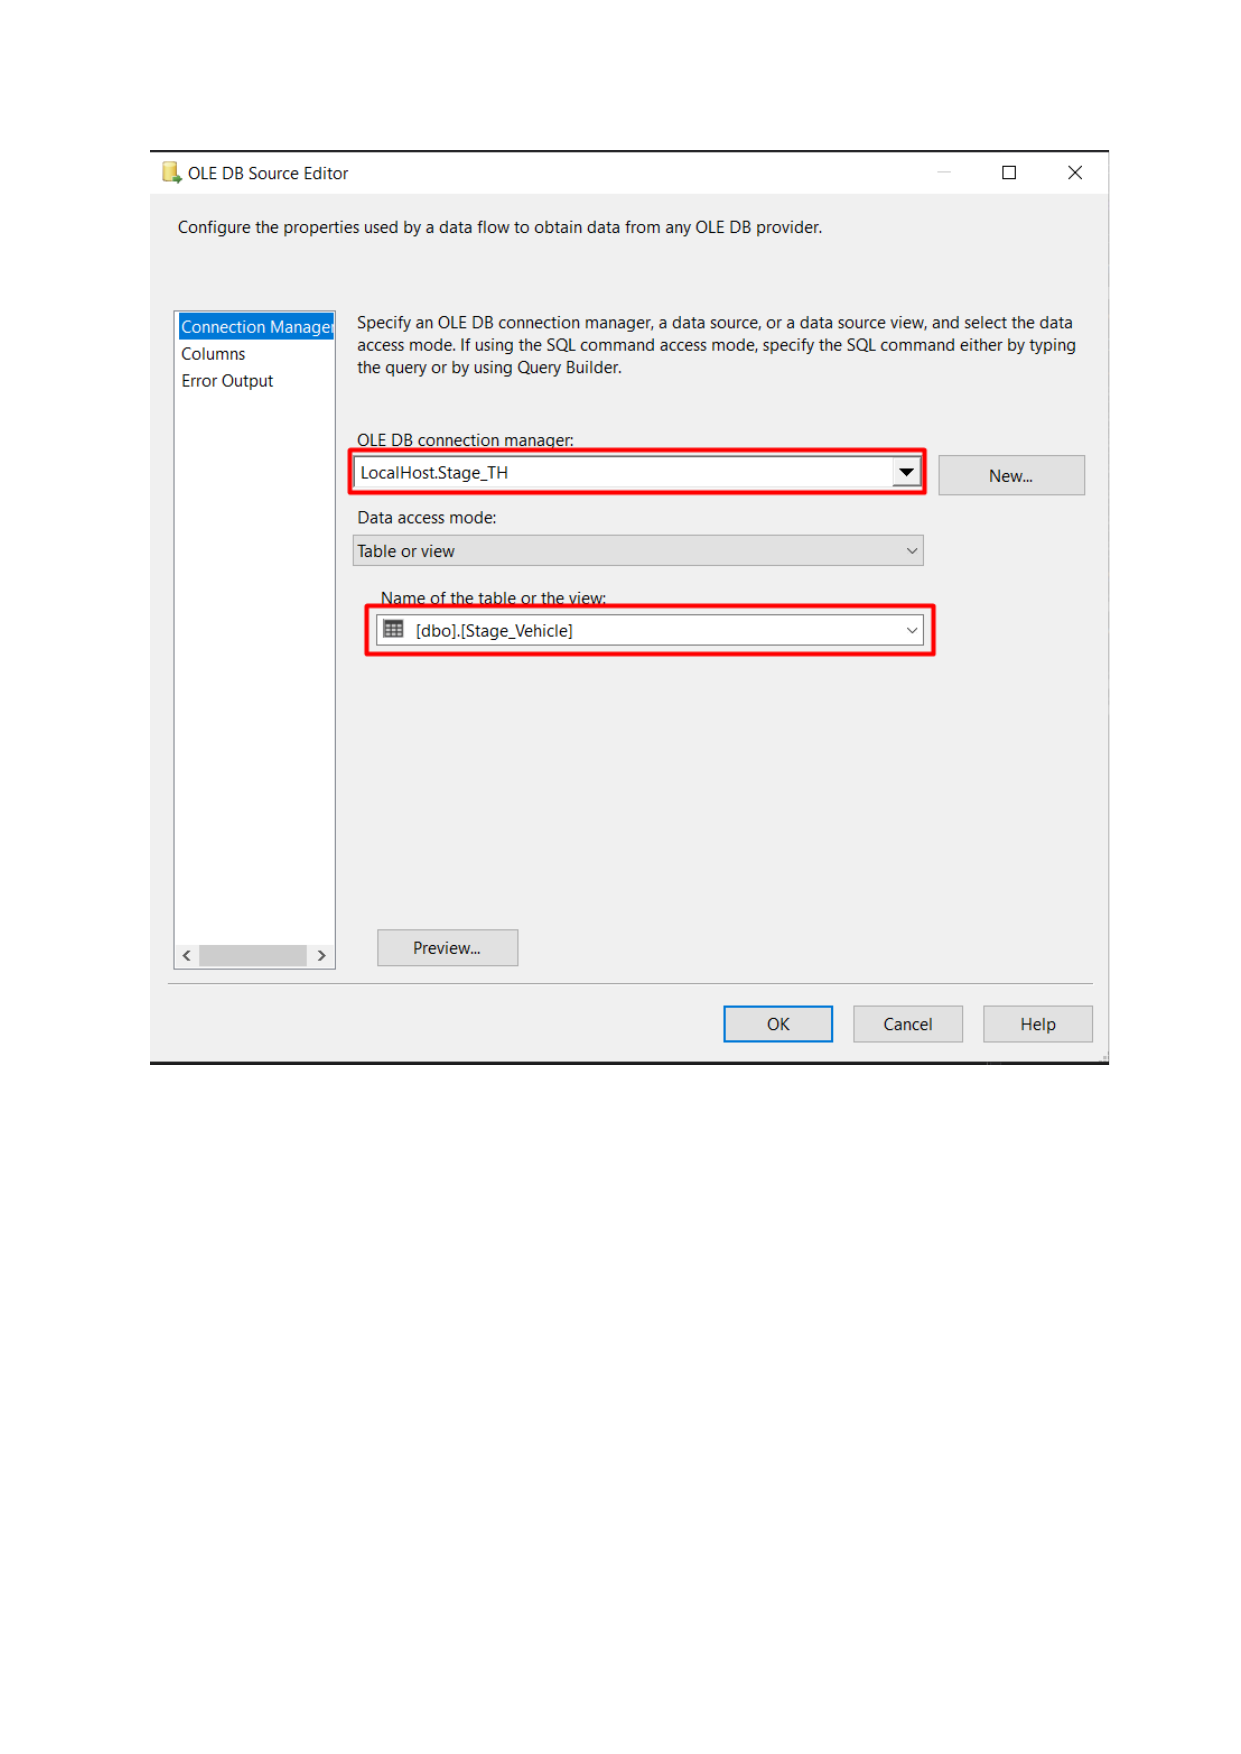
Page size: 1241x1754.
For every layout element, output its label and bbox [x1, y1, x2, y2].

picture [150, 150, 1110, 1065]
